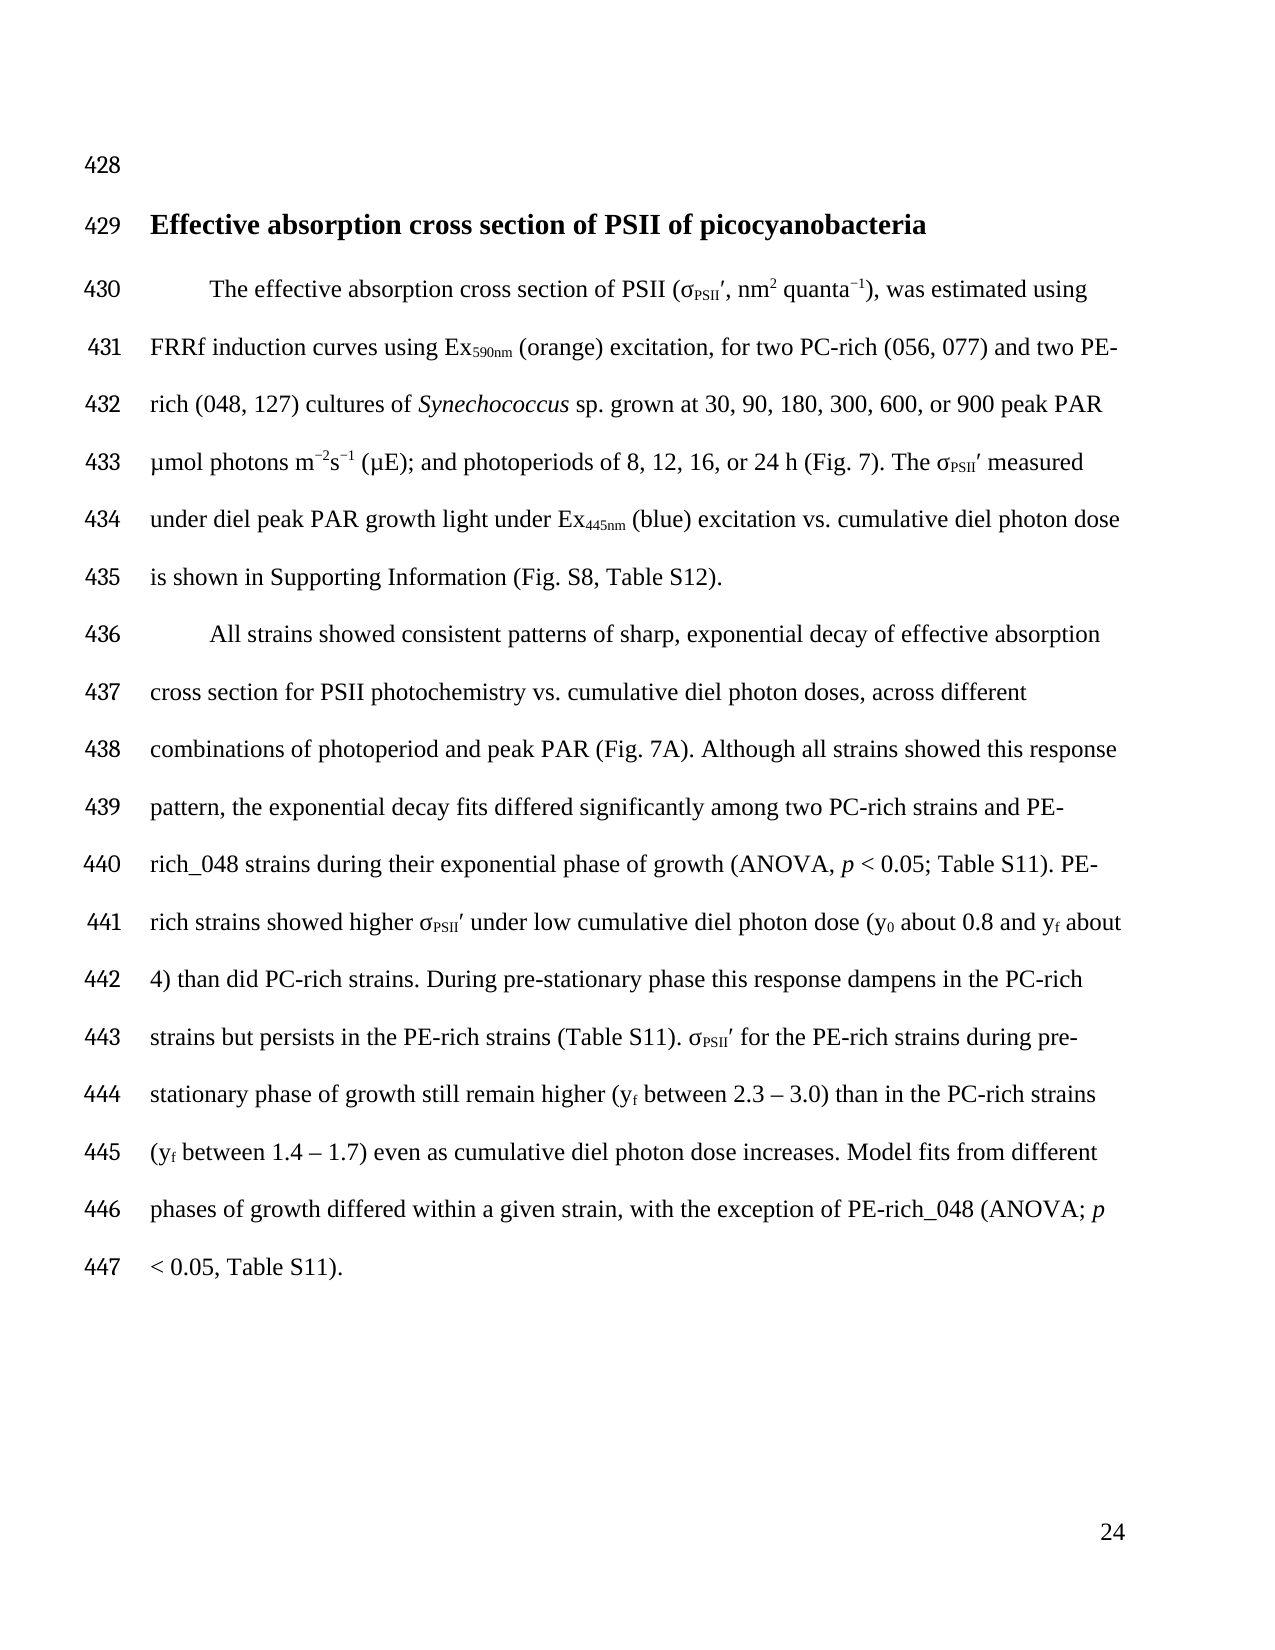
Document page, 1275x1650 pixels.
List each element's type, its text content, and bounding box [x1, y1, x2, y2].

subtitle Effective absorption cross section of PSII of picocyanobacteria [150, 207, 1125, 241]
text All strains showed consistent patterns of sharp, exponential decay of effective absorption cross section for PSII photochemistry vs. cumulative diel photon doses, across different combinations of photoperiod and peak PAR (Fig. 7A). Although all strains showed this response pattern, the exponential decay fits differed significantly among two PC-rich strains and PE-rich_048 strains during their exponential phase of growth (ANOVA, p < 0.05; Table S11). PE-rich strains showed higher σPSIIʹ under low cumulative diel photon dose (y0 about 0.8 and yf about 4) than did PC-rich strains. During pre-stationary phase this response dampens in the PC-rich strains but persists in the PE-rich strains (Table S11). σPSIIʹ for the PE-rich strains during pre-stationary phase of growth still remain higher (yf between 2.3 – 3.0) than in the PC-rich strains (yf between 1.4 – 1.7) even as cumulative diel photon dose increases. Model fits from different phases of growth differed within a given strain, with the exception of PE-rich_048 (ANOVA; p < 0.05, Table S11). [150, 619, 1125, 1281]
text The effective absorption cross section of PSII (σPSIIʹ, nm2 quanta−1), was estimated using FRRf induction curves using Ex590nm (orange) excitation, for two PC-rich (056, 077) and two PE-rich (048, 127) cultures of Synechococcus sp. grown at 30, 90, 180, 300, 600, or 900 peak PAR µmol photons m−2s−1 (µE); and photoperiods of 8, 12, 16, or 24 h (Fig. 7). The σPSIIʹ measured under diel peak PAR growth light under Ex445nm (blue) excitation vs. cumulative diel photon dose is shown in Supporting Information (Fig. S8, Table S12). [150, 274, 1125, 591]
